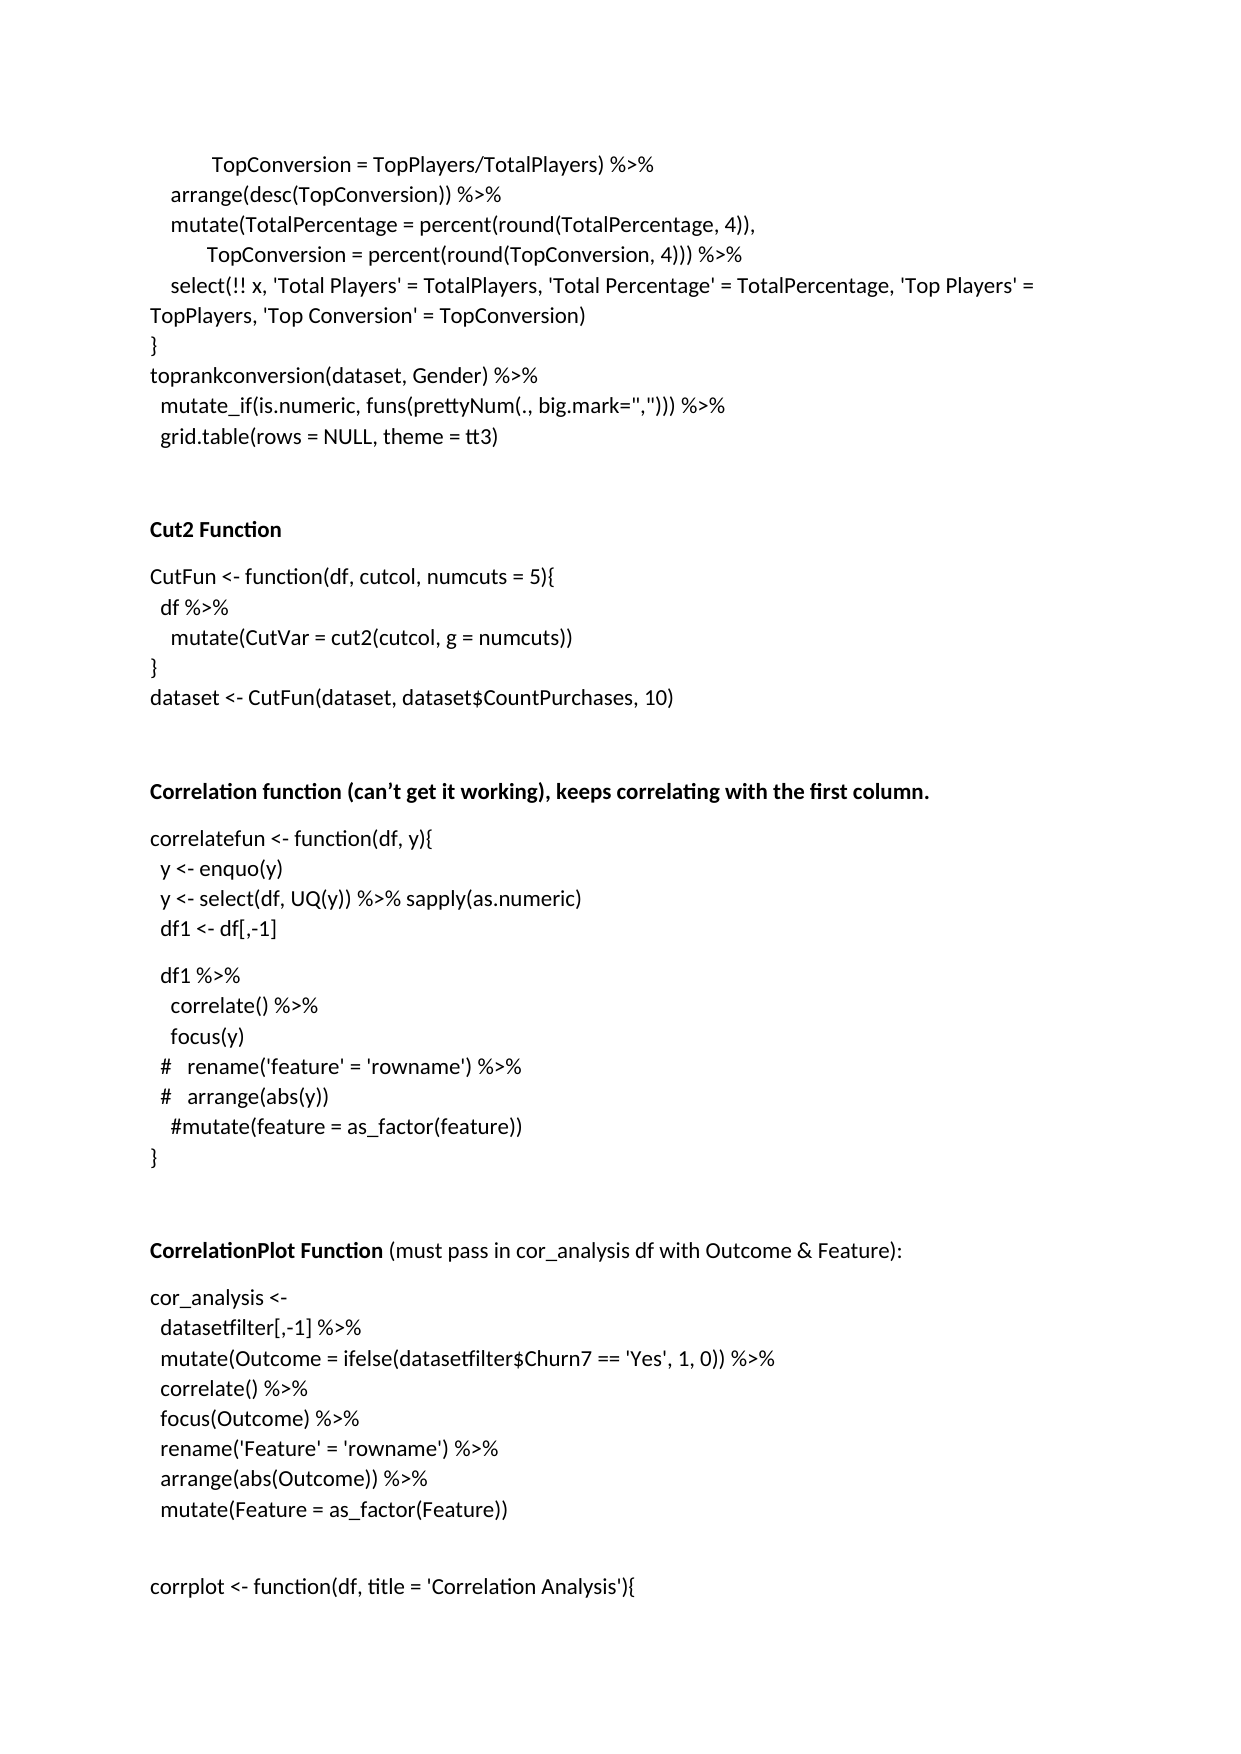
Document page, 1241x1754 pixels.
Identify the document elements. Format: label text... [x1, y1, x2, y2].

text Cut2 Function [150, 516, 1090, 544]
text Correlation function (can’t get it working), keeps correlating with the first column. [150, 777, 1090, 805]
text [150, 1542, 1090, 1600]
text df1 %>% correlate() %>% focus(y) # rename('feature' = 'rowname') %>% # arrange(abs(y)) #mutate(feature = as_factor(feature)) } [150, 961, 1090, 1171]
text correlatefun <- function(df, y){ y <- enquo(y) y <- select(df, UQ(y)) %>% sapply(as.numeric) df1 <- df[,-1] [150, 824, 1090, 943]
text CorrelationPlot Function (must pass in cor_analysis df with Outcome & Feature): [150, 1236, 1090, 1264]
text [150, 150, 1090, 450]
text cor_analysis <- datasetfilter[,-1] %>% mutate(Outcome = ifelse(datasetfilter$Churn7 == 'Yes', 1, 0)) %>% correlate() %>% focus(Outcome) %>% rename('Feature' = 'rowname') %>% arrange(abs(Outcome)) %>% mutate(Feature = as_factor(Feature)) [150, 1283, 1090, 1523]
text CutFun <- function(df, cutcol, numcuts = 5){ df %>% mutate(CutVar = cut2(cutcol, g = numcuts)) } dataset <- CutFun(dataset, dataset$CountPurchases, 10) [150, 562, 1090, 711]
